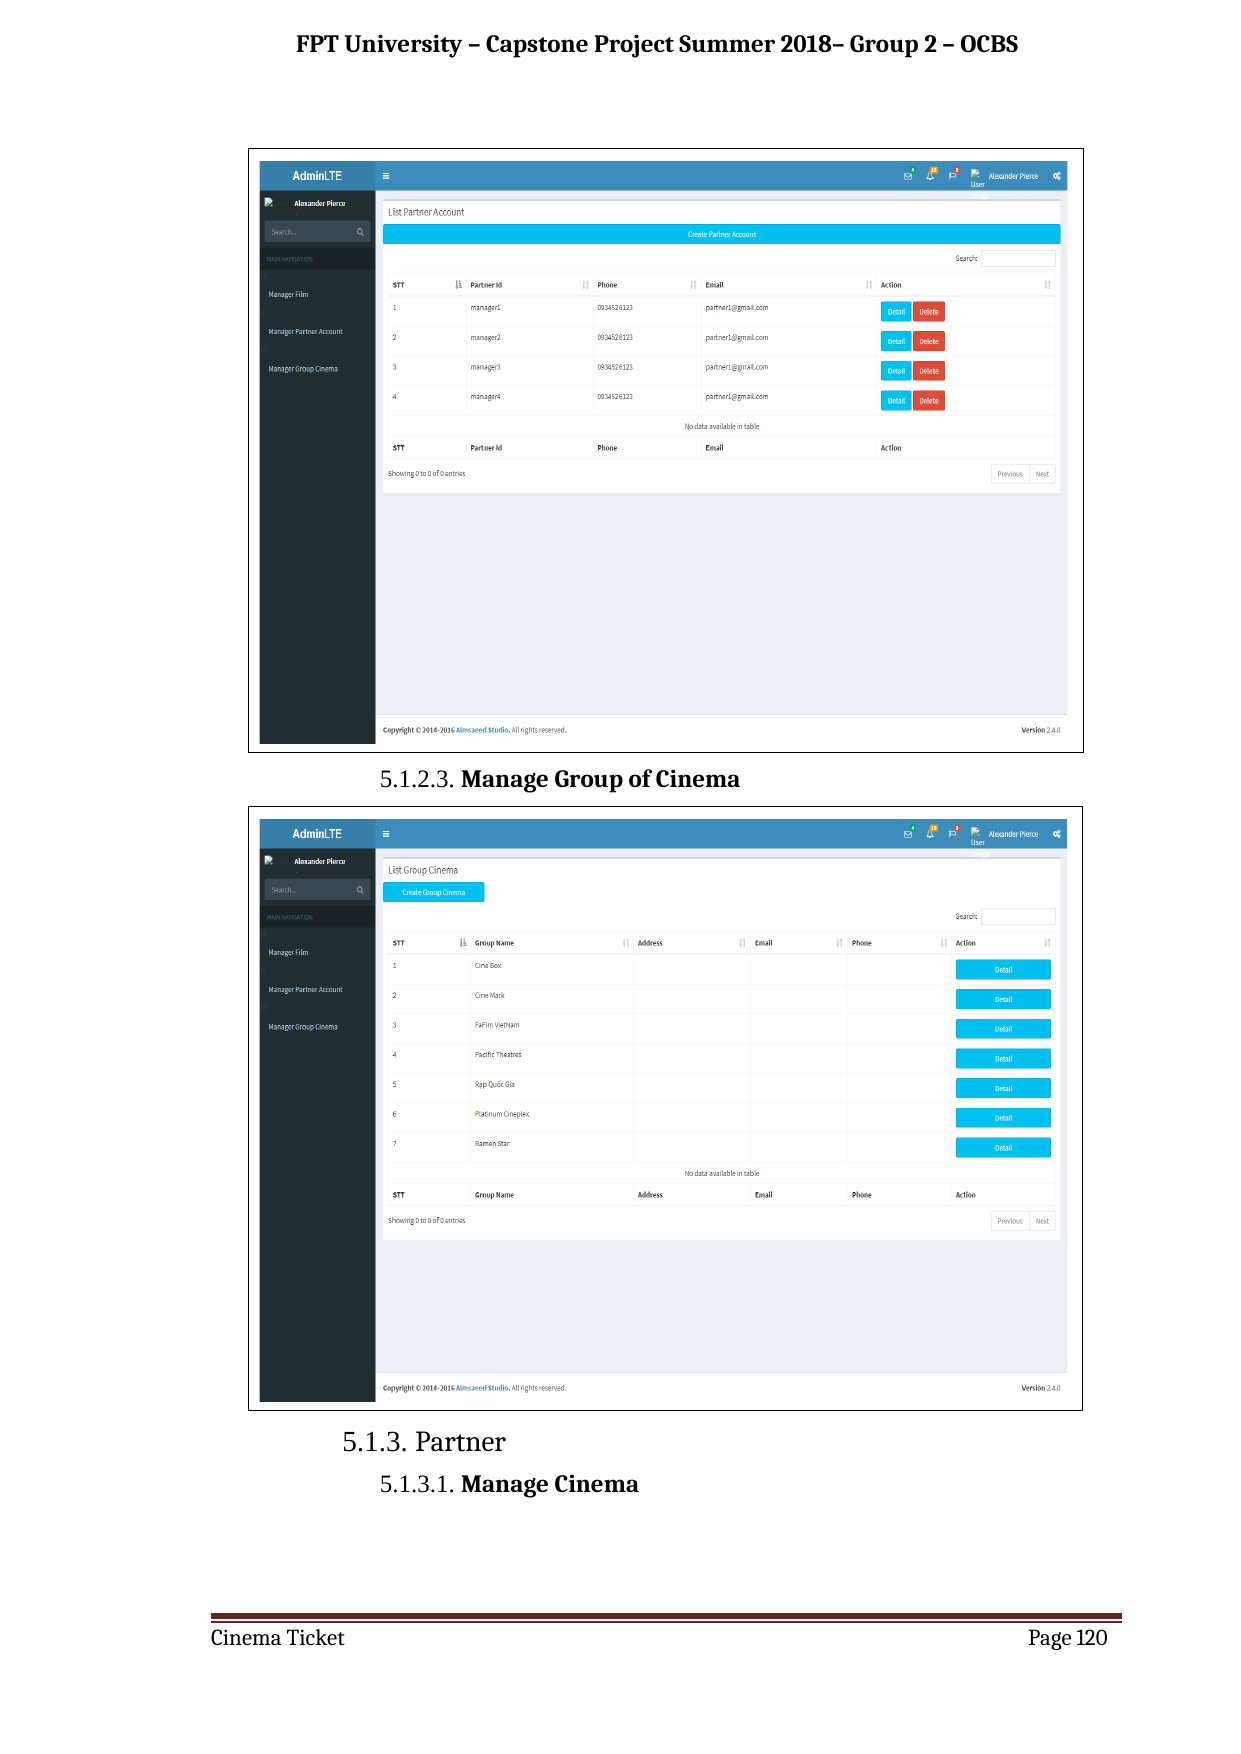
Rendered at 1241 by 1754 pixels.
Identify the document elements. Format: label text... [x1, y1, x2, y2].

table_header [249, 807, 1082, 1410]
text Manage Cinema [379, 1469, 1122, 1498]
text Partner [342, 1424, 1122, 1458]
text Manage Group of Cinema [379, 764, 1122, 793]
picture [259, 819, 1068, 1402]
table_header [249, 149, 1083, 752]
picture [259, 161, 1068, 744]
